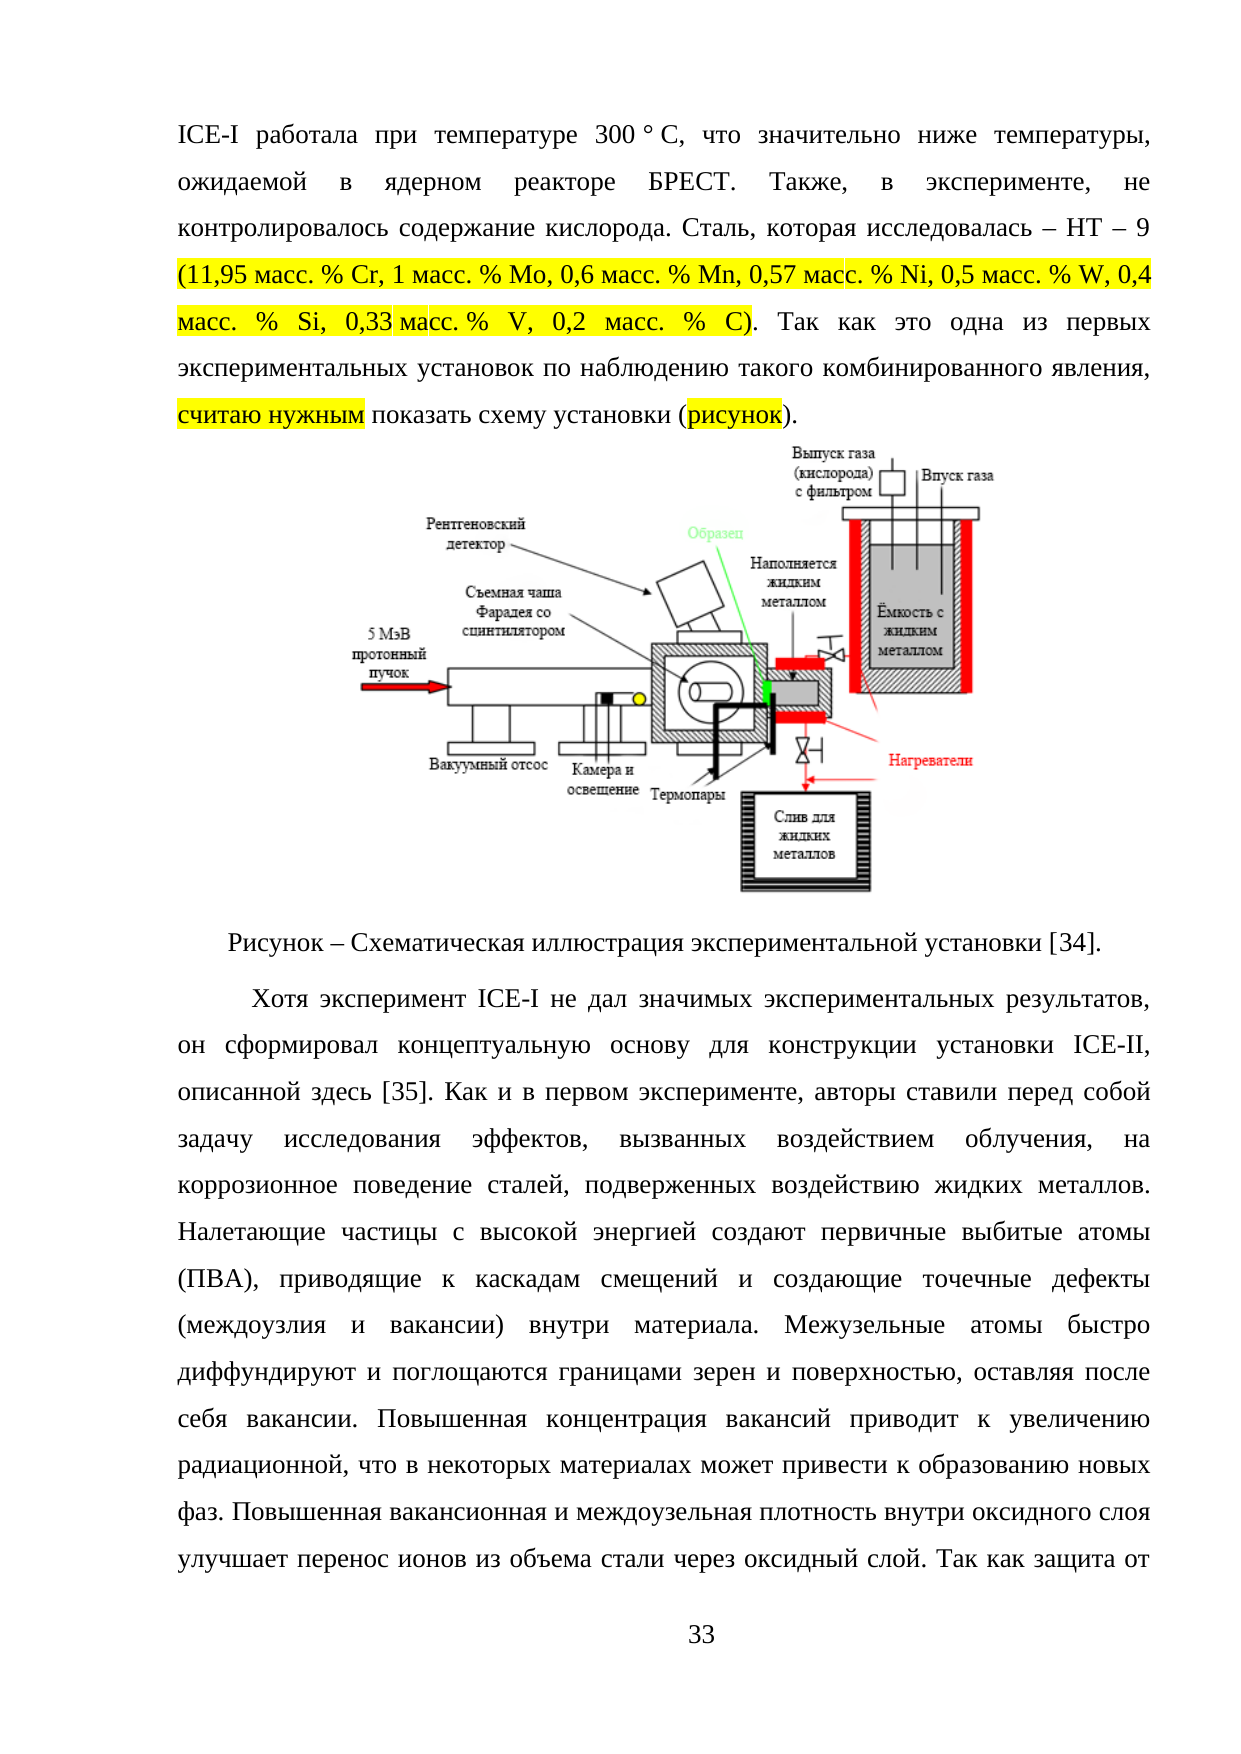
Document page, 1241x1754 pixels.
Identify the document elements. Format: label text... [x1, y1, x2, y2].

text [177, 118, 1152, 429]
picture [333, 444, 996, 901]
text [177, 982, 1152, 1573]
text Рисунок – Схематическая иллюстрация экспериментальной установки [34]. [177, 926, 1152, 957]
